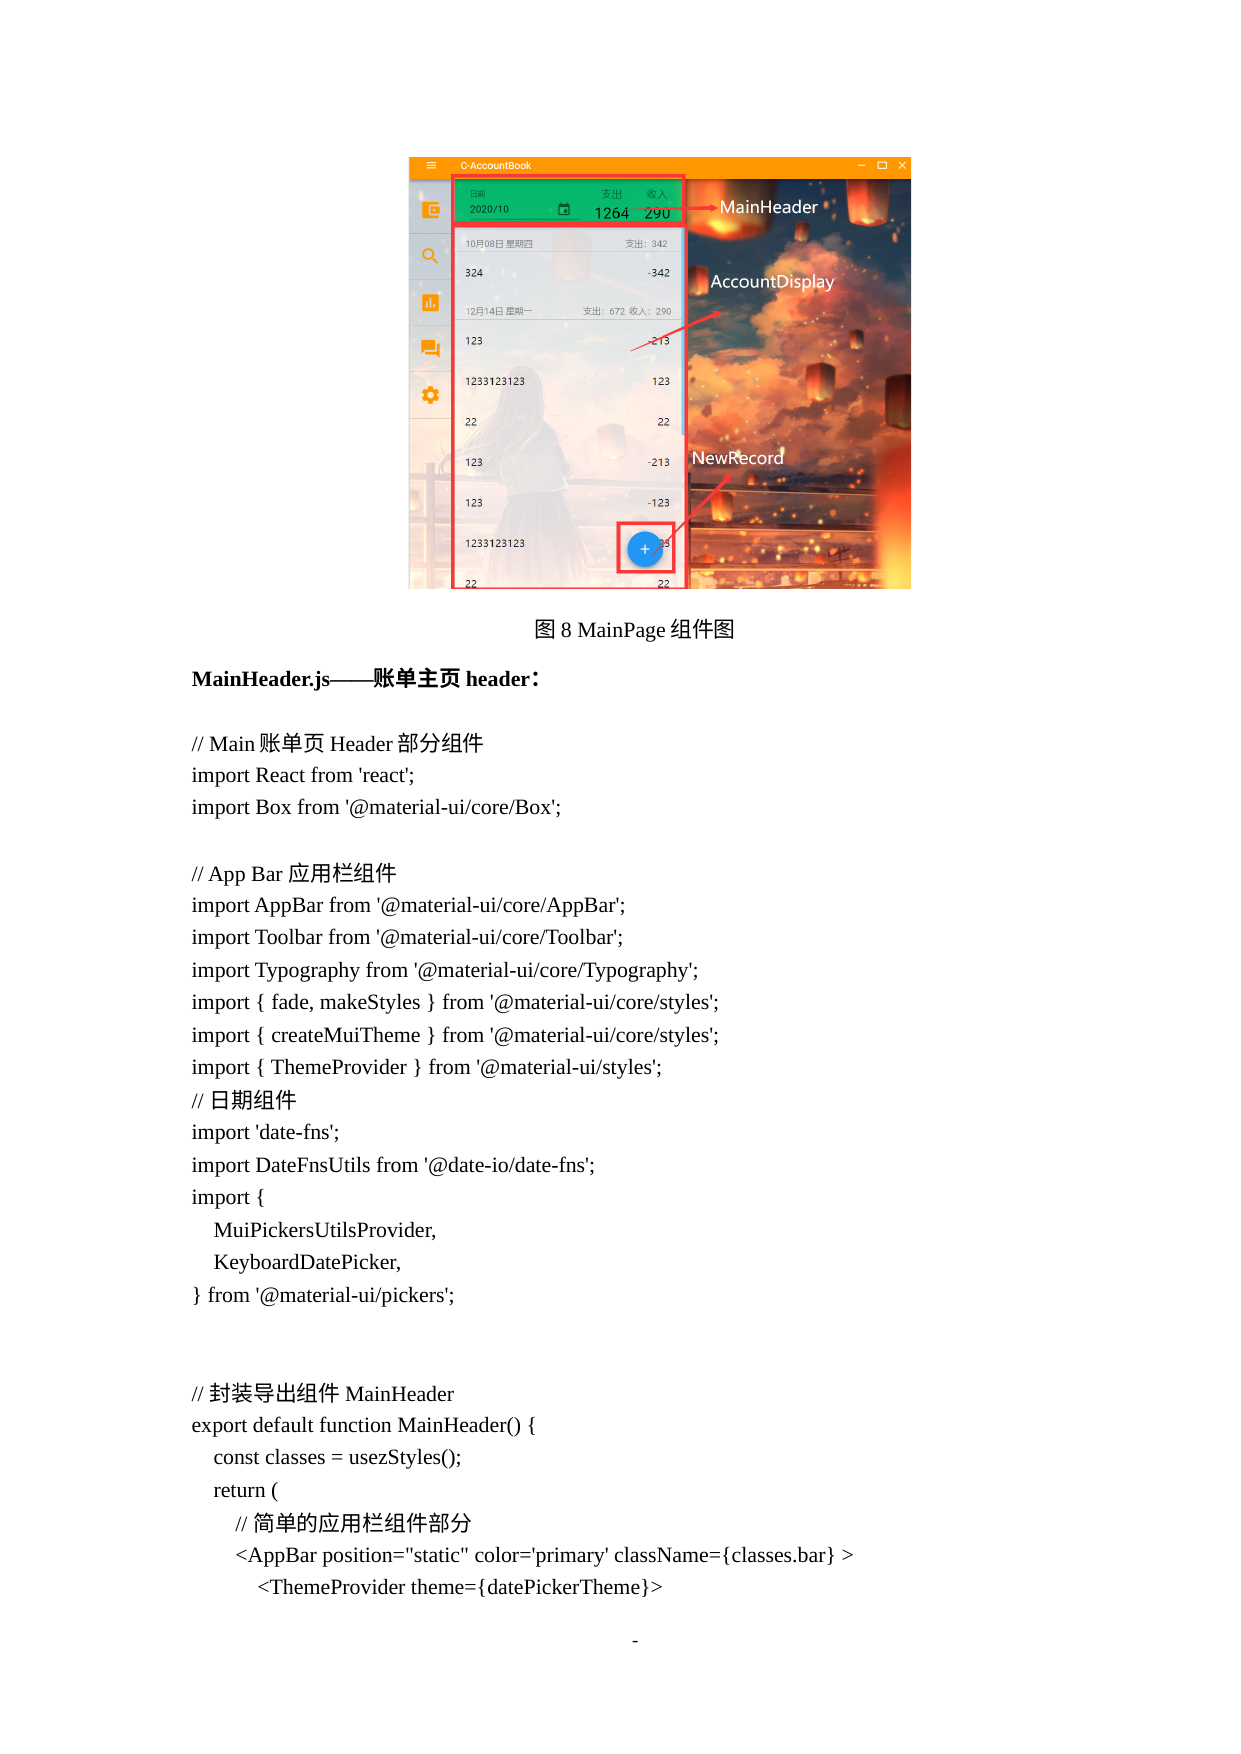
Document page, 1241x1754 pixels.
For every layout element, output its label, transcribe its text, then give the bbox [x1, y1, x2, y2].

text } from '@material-ui/pickers'; [148, 1278, 1122, 1310]
text import 'date-fns'; [148, 1115, 1122, 1148]
text import Typography from '@material-ui/core/Typography'; [148, 953, 1122, 985]
text import { createMuiTheme } from '@material-ui/core/styles'; [148, 1018, 1122, 1050]
text import Toolbar from '@material-ui/core/Toolbar'; [148, 920, 1122, 953]
text import DateFnsUtils from '@date-io/date-fns'; [148, 1148, 1122, 1180]
text import { [148, 1180, 1122, 1213]
text MuiPickersUtilsProvider, [148, 1213, 1122, 1245]
text 图8 MainPage组件图 [148, 612, 1122, 644]
picture [408, 157, 912, 589]
text // 简单的应用栏组件部分 [148, 1505, 1122, 1538]
text import Box from '@material-ui/core/Box'; [148, 790, 1122, 823]
text MainHeader.js——账单主页header： [148, 660, 1122, 693]
text return ( [148, 1473, 1122, 1505]
text // App Bar 应用栏组件 [148, 855, 1122, 888]
text import AppBar from '@material-ui/core/AppBar'; [148, 888, 1122, 920]
text export default function MainHeader() { [148, 1408, 1122, 1440]
text import { fade, makeStyles } from '@material-ui/core/styles'; [148, 985, 1122, 1018]
text <AppBar position="static" color='primary' className={classes.bar} > [148, 1538, 1122, 1570]
text // 日期组件 [148, 1083, 1122, 1115]
text import { ThemeProvider } from '@material-ui/styles'; [148, 1050, 1122, 1083]
text import React from 'react'; [148, 758, 1122, 790]
text <ThemeProvider theme={datePickerTheme}> [148, 1570, 1122, 1603]
text KeyboardDatePicker, [148, 1245, 1122, 1278]
text // 封装导出组件MainHeader [148, 1375, 1122, 1408]
text // Main账单页Header部分组件 [148, 725, 1122, 758]
text const classes = usezStyles(); [148, 1440, 1122, 1473]
